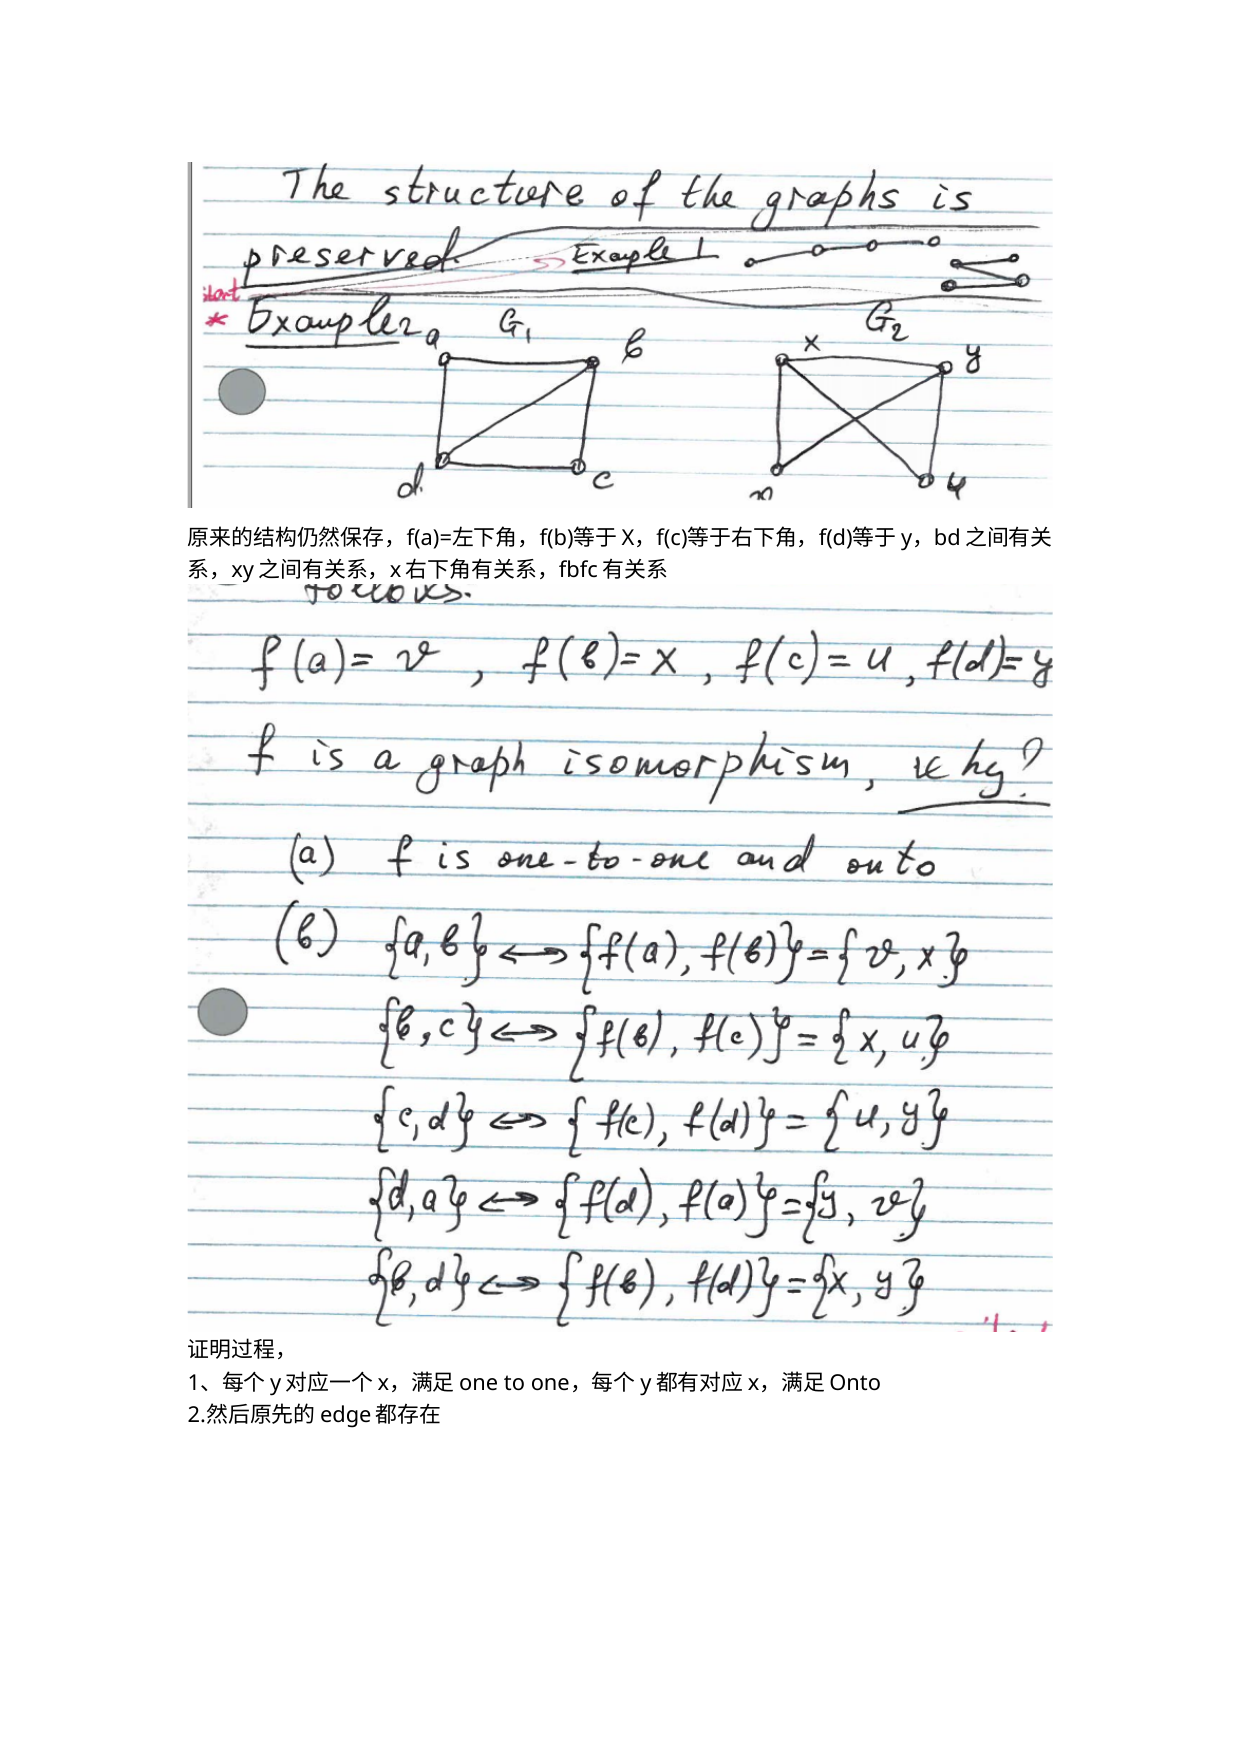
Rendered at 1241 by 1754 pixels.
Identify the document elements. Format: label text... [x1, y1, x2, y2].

picture [187, 584, 1053, 1332]
text 证明过程， [187, 1332, 1053, 1364]
text 原来的结构仍然保存，f(a)=左下角，f(b)等于X，f(c)等于右下角，f(d)等于y，bd之间有关系，xy之间有关系，x右下角有关系，fbfc有关系 [187, 519, 1053, 584]
picture [187, 162, 1053, 508]
text 2.然后原先的edge都存在 [187, 1397, 1053, 1429]
text 1、每个y对应一个x，满足one to one，每个 y都有对应x，满足Onto [187, 1364, 1053, 1397]
